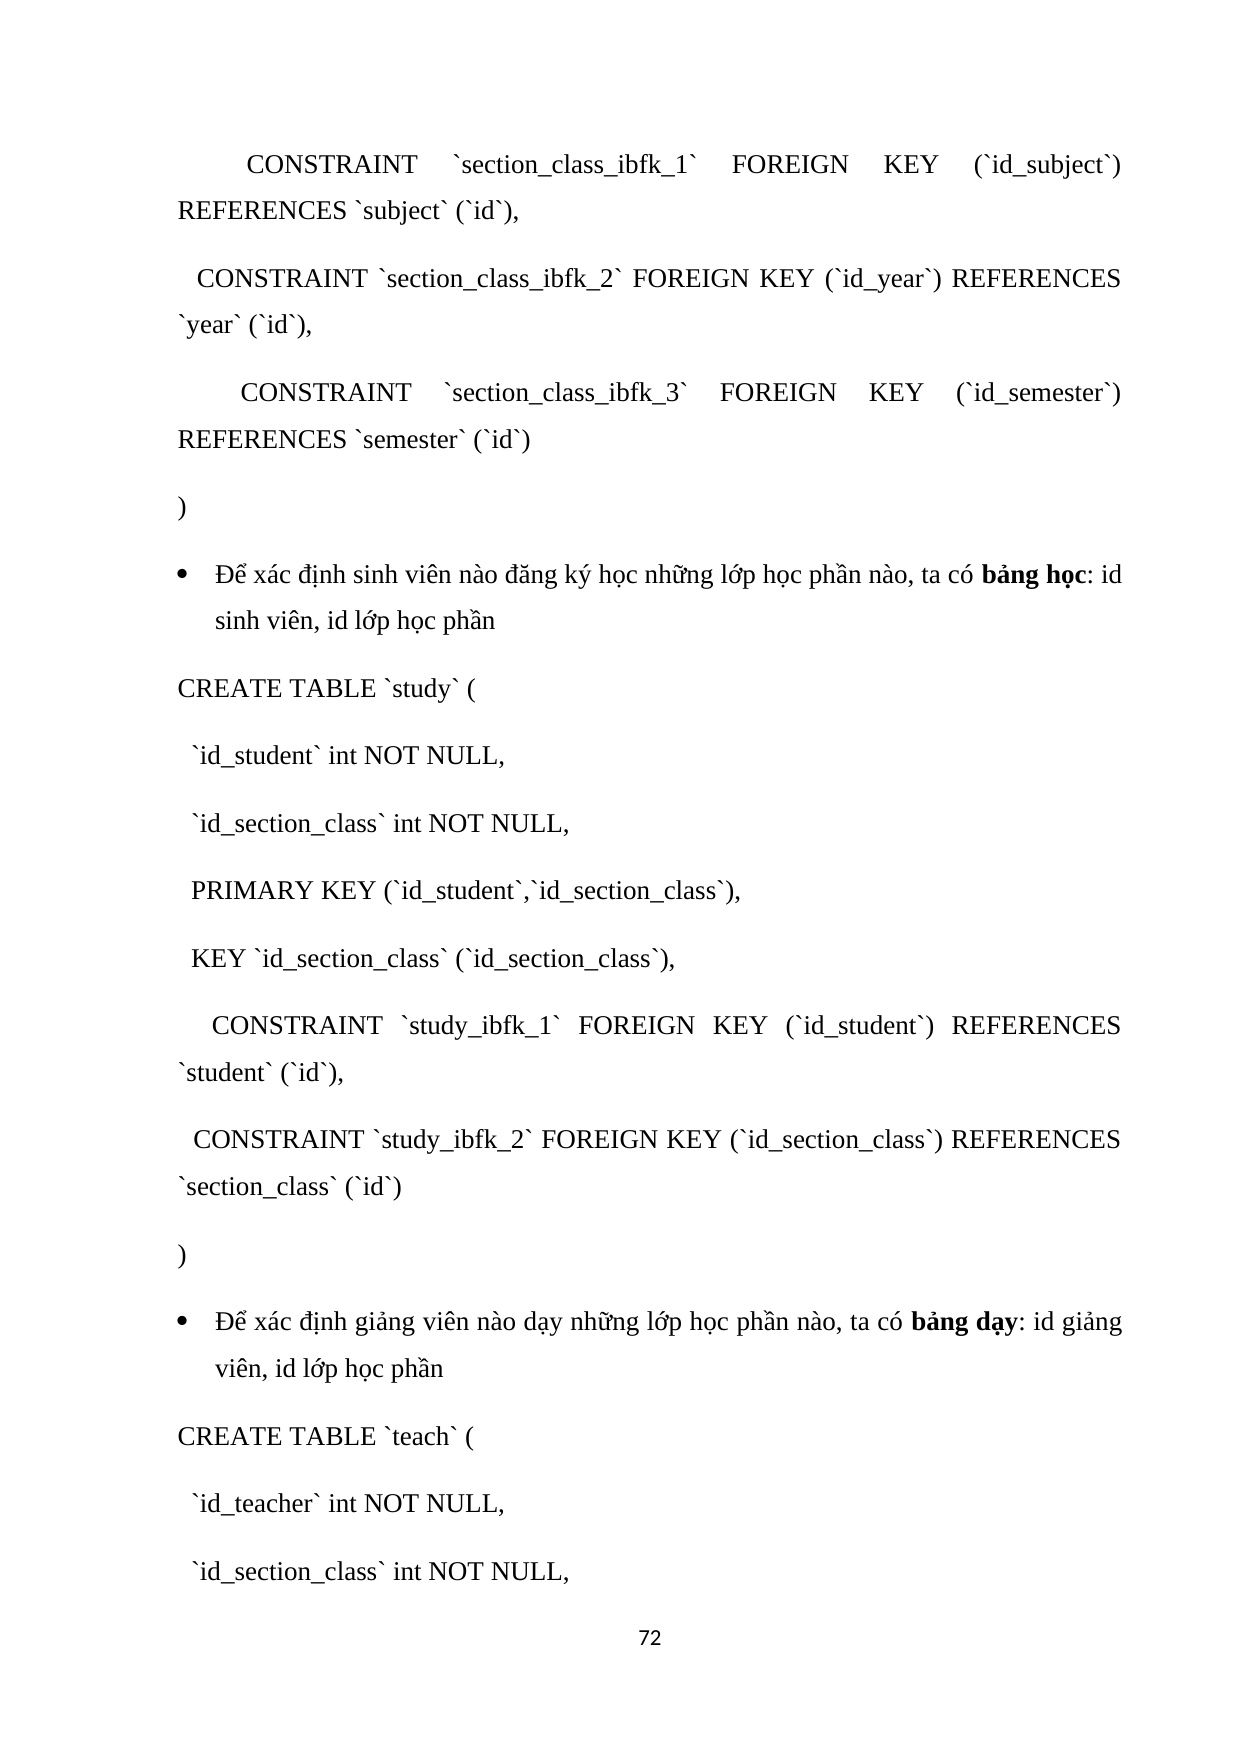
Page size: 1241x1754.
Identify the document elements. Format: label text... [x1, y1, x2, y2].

text CREATE TABLE `teach` ( [177, 1419, 1122, 1451]
text ) [177, 1238, 1122, 1269]
text CONSTRAINT `study_ibfk_1` FOREIGN KEY (`id_student`) REFERENCES `student` (`id`), [177, 1009, 1122, 1087]
text CREATE TABLE `study` ( [177, 672, 1122, 703]
list Để xác định giảng viên nào dạy những lớp học phần nào, ta có bảng dạy: id giảng viên, id lớp học phần [177, 1305, 1122, 1383]
text CONSTRAINT `section_class_ibfk_2` FOREIGN KEY (`id_year`) REFERENCES `year` (`id`), [177, 262, 1122, 340]
text PRIMARY KEY (`id_student`,`id_section_class`), [177, 874, 1122, 906]
text ) [177, 490, 1122, 521]
text `id_teacher` int NOT NULL, [177, 1487, 1122, 1518]
text CONSTRAINT `section_class_ibfk_3` FOREIGN KEY (`id_semester`) REFERENCES `semester` (`id`) [177, 376, 1122, 454]
text `id_student` int NOT NULL, [177, 739, 1122, 771]
text CONSTRAINT `study_ibfk_2` FOREIGN KEY (`id_section_class`) REFERENCES `section_class` (`id`) [177, 1124, 1122, 1201]
text `id_section_class` int NOT NULL, [177, 1554, 1122, 1586]
text KEY `id_section_class` (`id_section_class`), [177, 942, 1122, 973]
text CONSTRAINT `section_class_ibfk_1` FOREIGN KEY (`id_subject`) REFERENCES `subject` (`id`), [177, 148, 1122, 226]
text `id_section_class` int NOT NULL, [177, 807, 1122, 838]
list Để xác định sinh viên nào đăng ký học những lớp học phần nào, ta có bảng học: id sinh viên, id lớp học phần [177, 558, 1122, 636]
